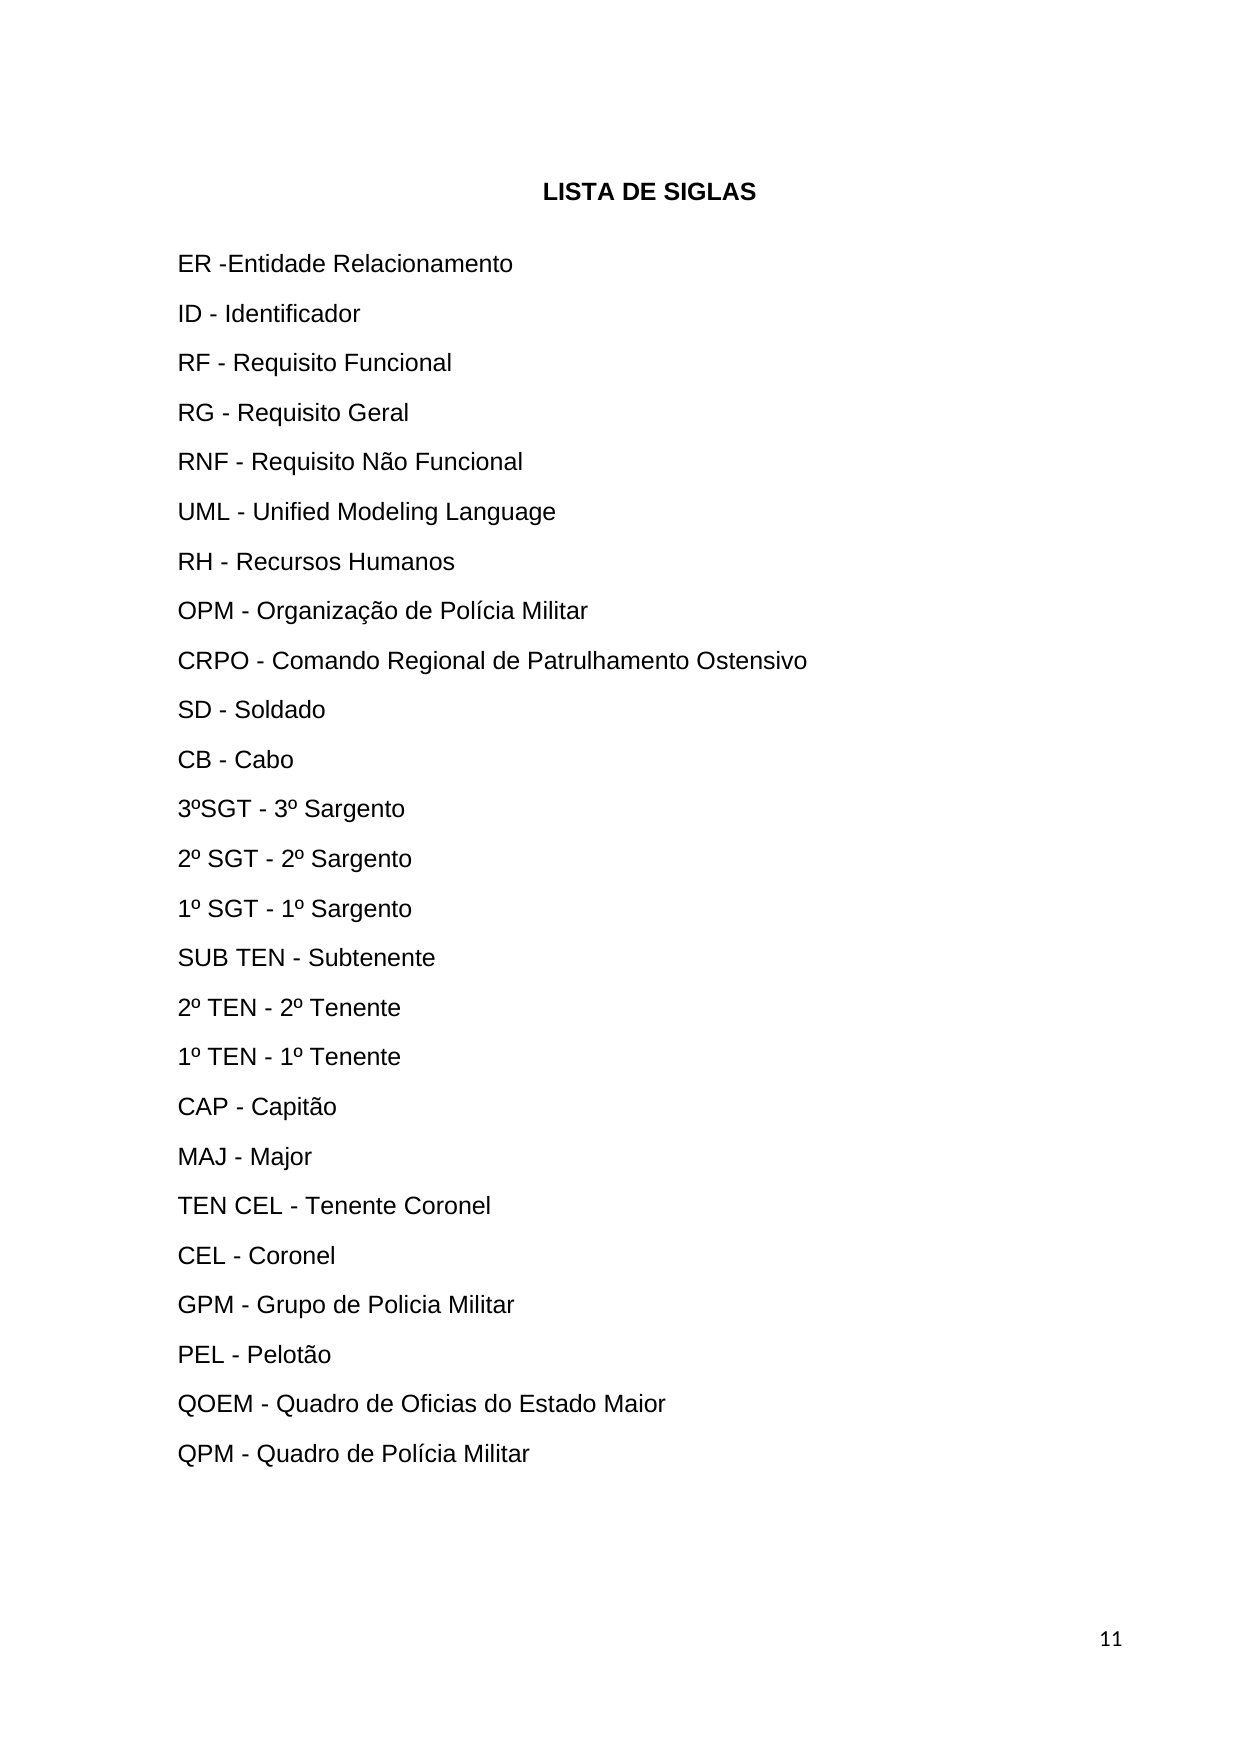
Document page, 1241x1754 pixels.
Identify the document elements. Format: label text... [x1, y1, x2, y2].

text CRPO - Comando Regional de Patrulhamento Ostensivo [177, 646, 1122, 674]
text RH - Recursos Humanos [177, 547, 1122, 575]
text 3ºSGT - 3º Sargento [177, 794, 1122, 823]
text PEL - Pelotão [177, 1340, 1122, 1369]
text GPM - Grupo de Policia Militar [177, 1290, 1122, 1319]
text QOEM - Quadro de Oficias do Estado Maior [177, 1389, 1122, 1418]
text 2º TEN - 2º Tenente [177, 993, 1122, 1022]
text CB - Cabo [177, 745, 1122, 774]
text ID - Identificador [177, 299, 1122, 327]
text SD - Soldado [177, 695, 1122, 724]
text RNF - Requisito Não Funcional [177, 447, 1122, 476]
text TEN CEL - Tenente Coronel [177, 1191, 1122, 1220]
text RG - Requisito Geral [177, 398, 1122, 427]
text CEL - Coronel [177, 1241, 1122, 1269]
text SUB TEN - Subtenente [177, 943, 1122, 972]
text ER -Entidade Relacionamento [177, 249, 1122, 278]
text MAJ - Major [177, 1142, 1122, 1170]
text RF - Requisito Funcional [177, 348, 1122, 377]
text 2º SGT - 2º Sargento [177, 844, 1122, 873]
text 1º TEN - 1º Tenente [177, 1042, 1122, 1071]
text OPM - Organização de Polícia Militar [177, 596, 1122, 625]
text LISTA DE SIGLAS [177, 177, 1122, 206]
text UML - Unified Modeling Language [177, 497, 1122, 526]
text 1º SGT - 1º Sargento [177, 894, 1122, 922]
text QPM - Quadro de Polícia Militar [177, 1439, 1122, 1468]
text CAP - Capitão [177, 1092, 1122, 1121]
